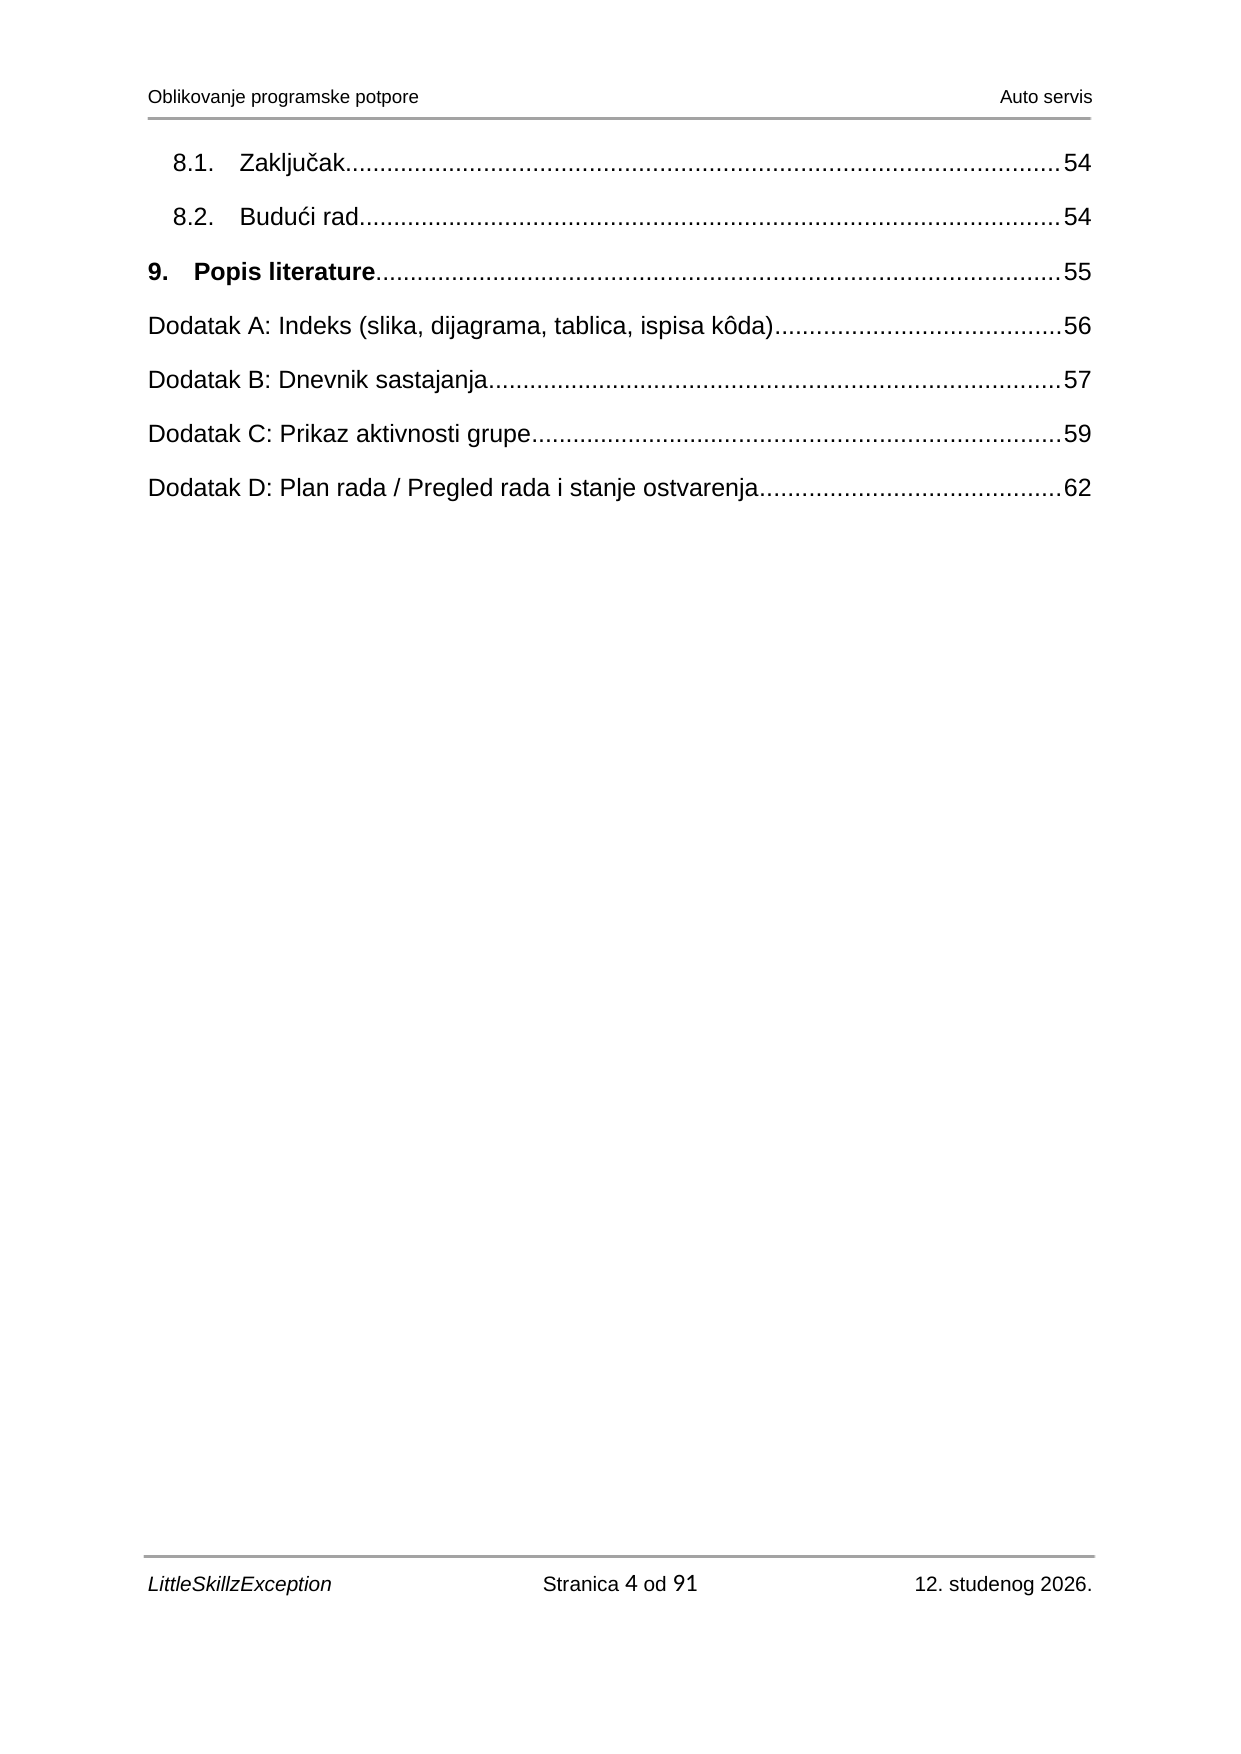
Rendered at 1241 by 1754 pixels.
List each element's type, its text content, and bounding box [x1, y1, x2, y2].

text Dodatak C: Prikaz aktivnosti grupe 59 [148, 419, 1093, 448]
text 8.2. Budući rad 54 [173, 202, 1093, 231]
text Dodatak D: Plan rada / Pregled rada i stanje ostvarenja 62 [148, 473, 1093, 502]
text Dodatak B: Dnevnik sastajanja 57 [148, 365, 1093, 394]
text Dodatak A: Indeks (slika, dijagrama, tablica, ispisa kôda) 56 [148, 311, 1093, 340]
text 9. Popis literature 55 [148, 257, 1093, 286]
text 8.1. Zaključak 54 [173, 148, 1093, 176]
